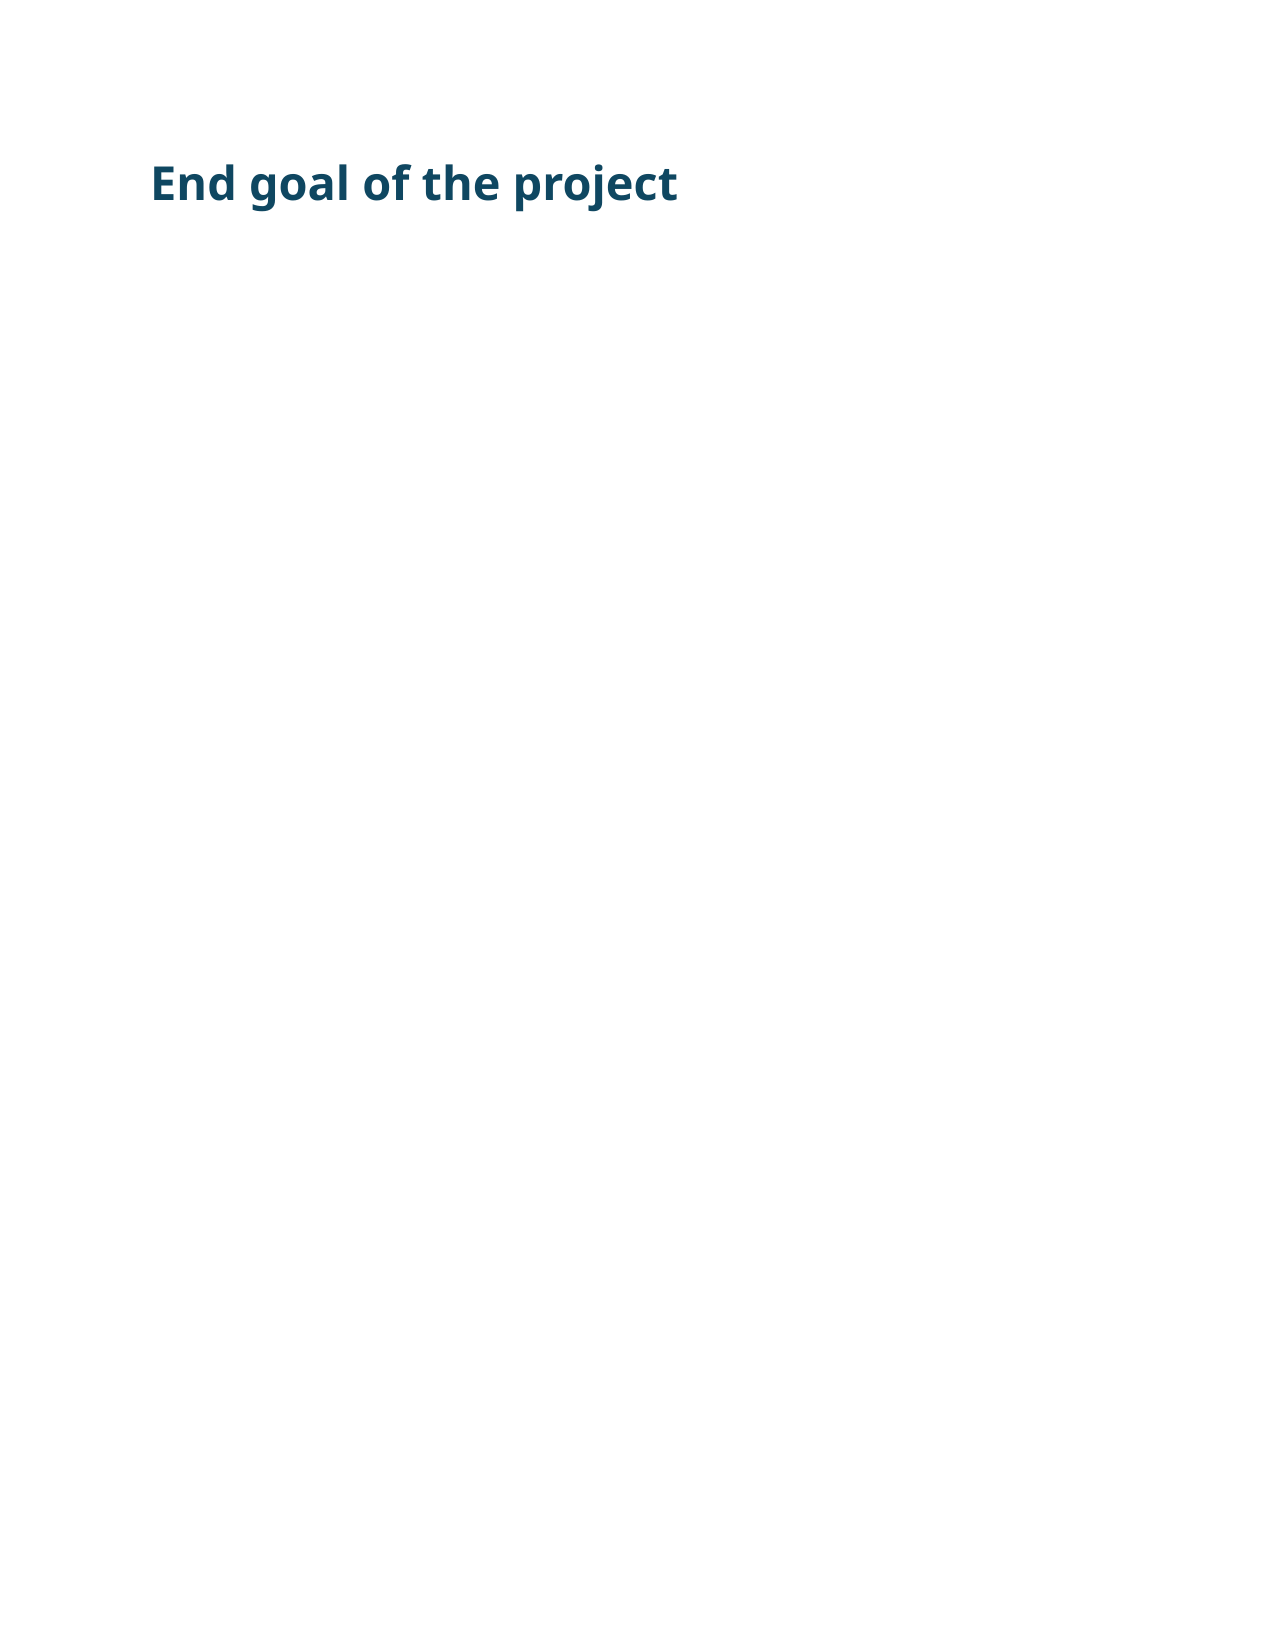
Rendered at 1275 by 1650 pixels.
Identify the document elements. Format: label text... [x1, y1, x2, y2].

subtitle End goal of the project [150, 150, 1125, 214]
